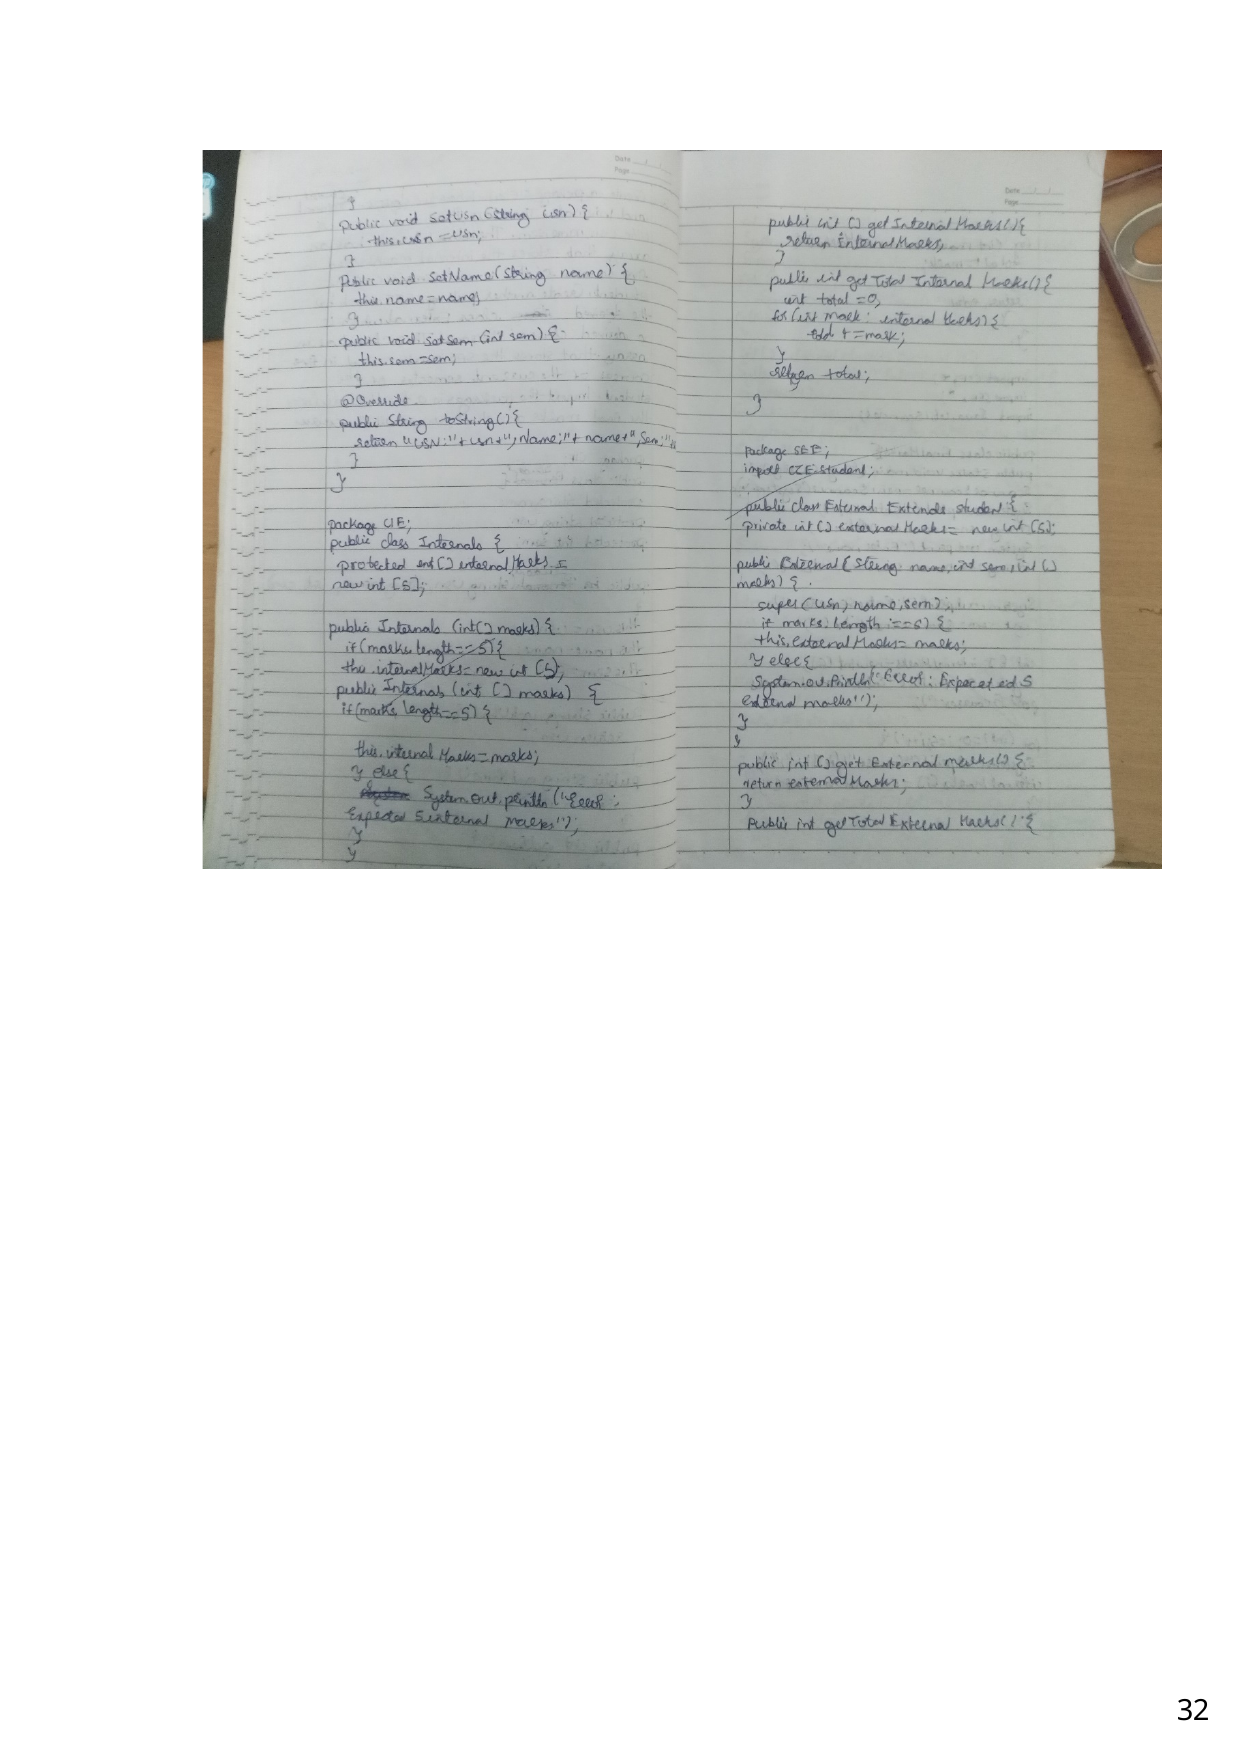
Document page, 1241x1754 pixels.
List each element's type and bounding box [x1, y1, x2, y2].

picture [202, 150, 1162, 869]
